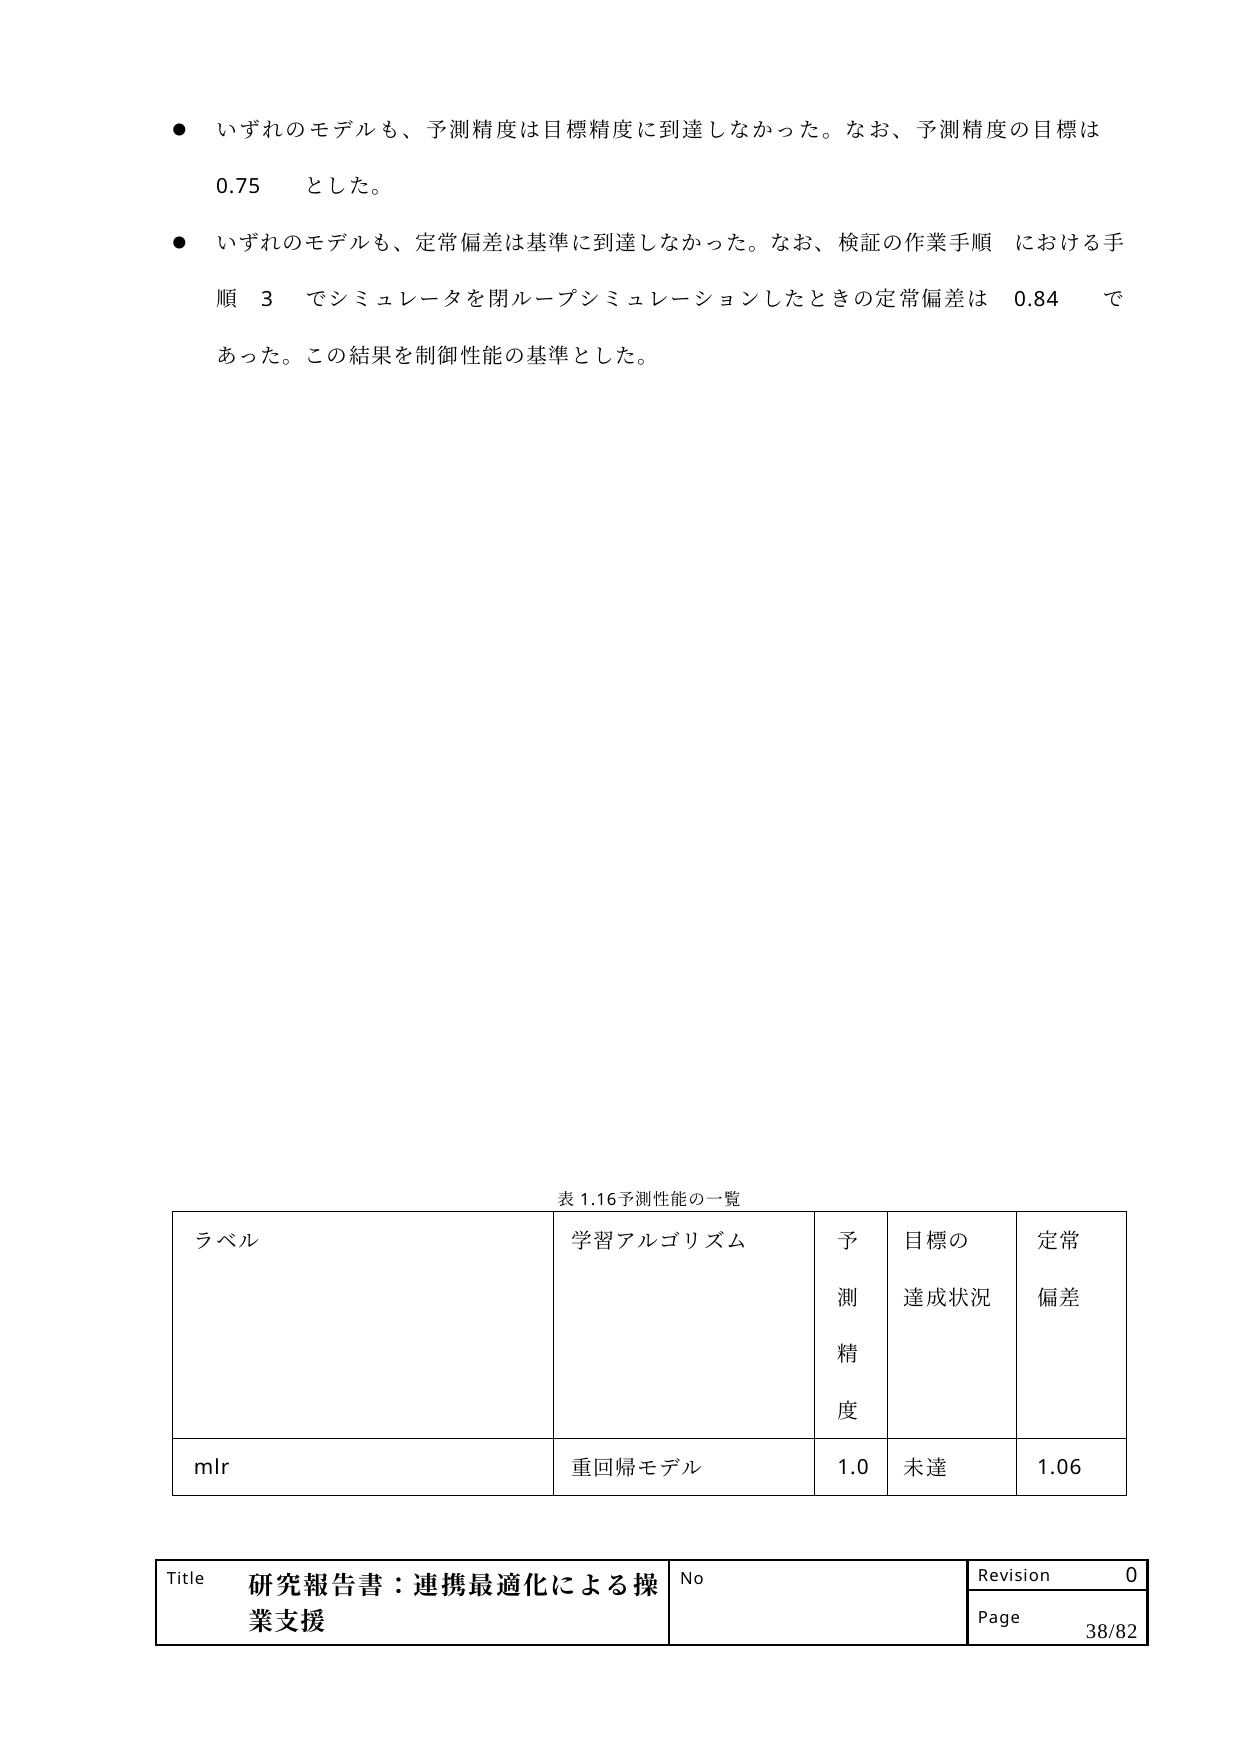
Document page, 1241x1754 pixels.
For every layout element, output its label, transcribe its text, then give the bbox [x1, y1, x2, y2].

table_cell mlr [173, 1439, 553, 1495]
list いずれのモデルも、予測精度は目標精度に到達しなかった。なお、予測精度の目標は0.75とした。 [171, 100, 1126, 213]
list いずれのモデルも、定常偏差は基準に到達しなかった。なお、検証の作業手順における手順3でシミュレータを閉ループシミュレーションしたときの定常偏差は0.84であった。この結果を制御性能の基準とした。 [171, 213, 1126, 383]
table_cell 1.09 [815, 1439, 887, 1495]
table_header 学習アルゴリズム [554, 1212, 814, 1437]
table_cell 未達 [888, 1439, 1016, 1495]
table_header 目標の 達成状況 [888, 1212, 1016, 1437]
table_header 予測 精度 [815, 1212, 887, 1437]
table_cell 重回帰モデル [554, 1439, 814, 1495]
table_header 定常 偏差 [1017, 1212, 1126, 1437]
table_header ラベル [173, 1212, 553, 1437]
table_cell 1.06 [1017, 1439, 1126, 1495]
text 表 1.16予測性能の一覧 [171, 1173, 1126, 1211]
